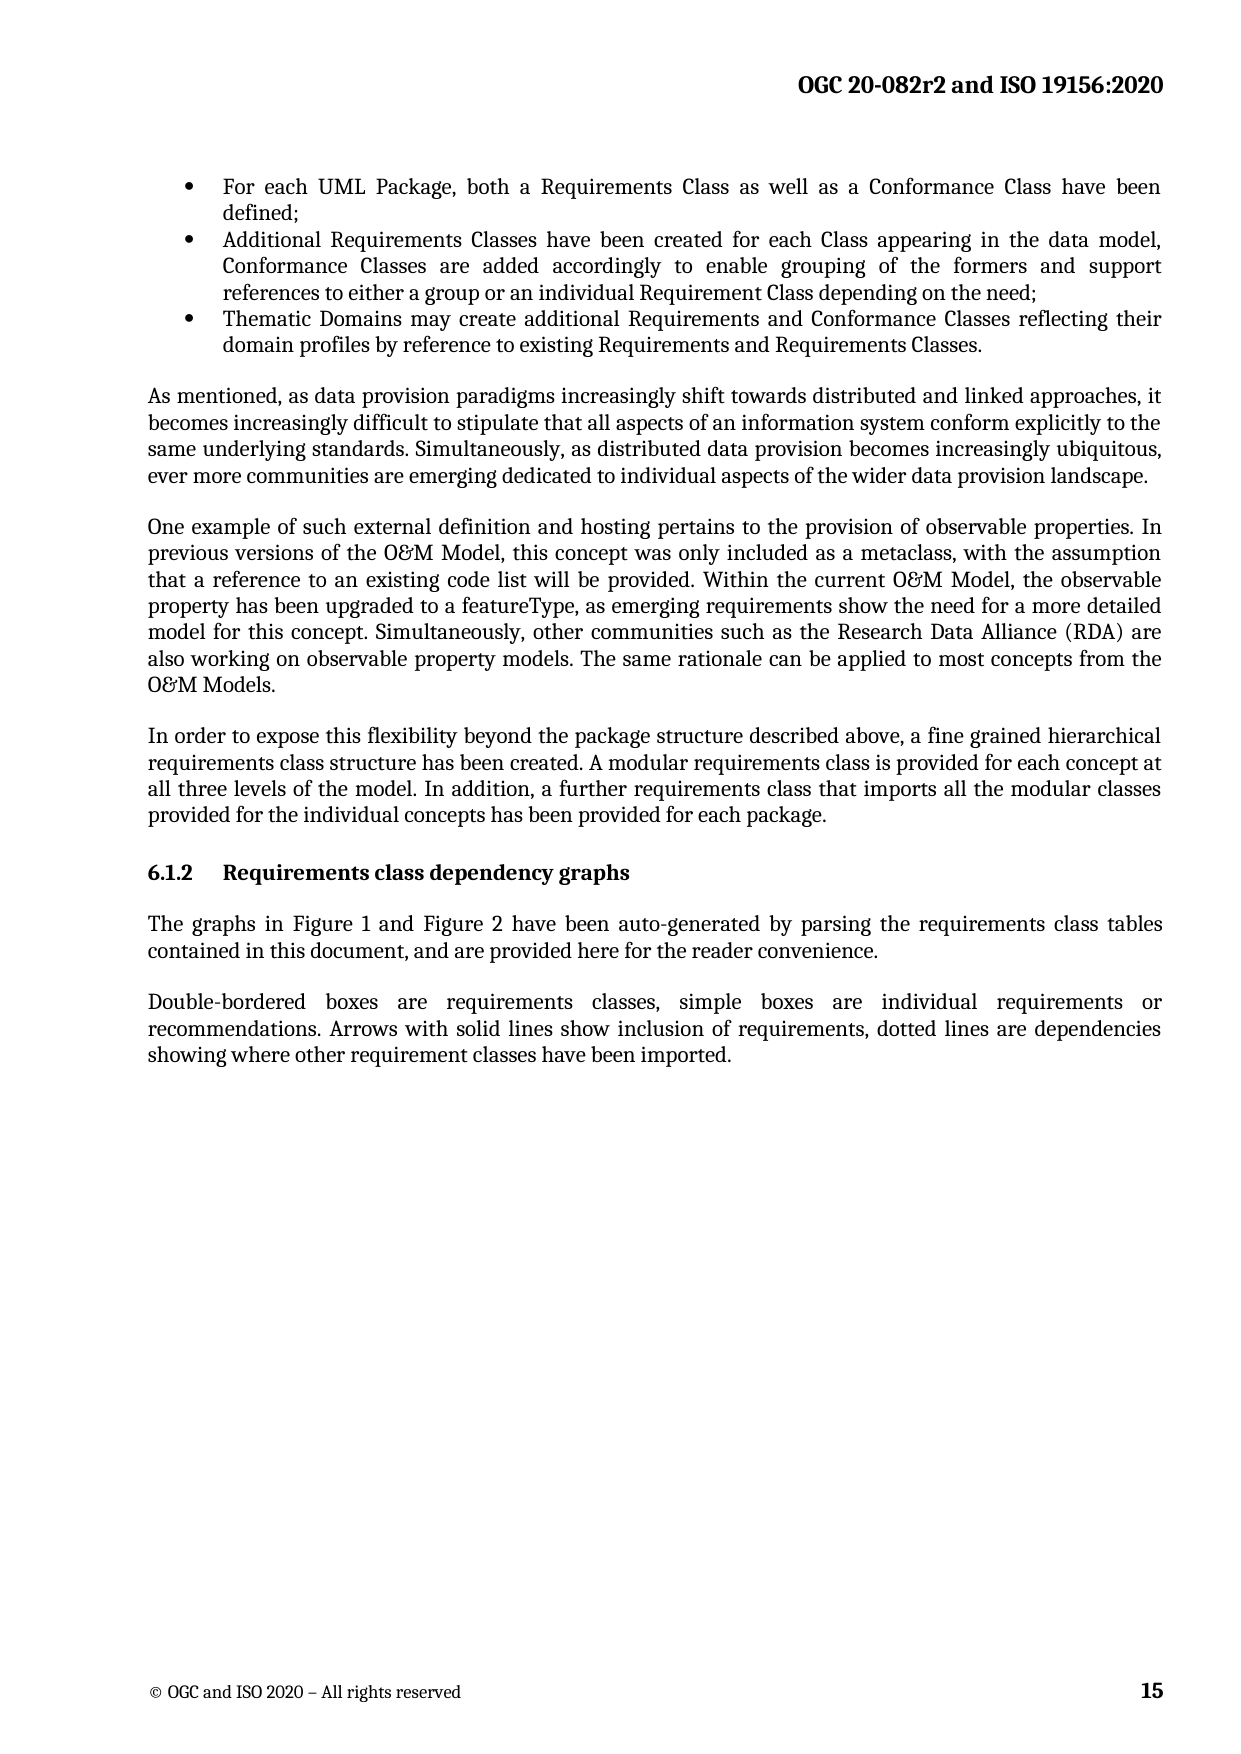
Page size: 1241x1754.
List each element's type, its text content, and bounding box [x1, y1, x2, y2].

list Additional Requirements Classes have been created for each Class appearing in the data model, Conformance Classes are added accordingly to enable grouping of the formers and support references to either a group or an individual Requirement Class depending on the need; [185, 227, 1163, 306]
list Thematic Domains may create additional Requirements and Conformance Classes reflecting their domain profiles by reference to existing Requirements and Requirements Classes. [185, 306, 1163, 358]
text Double-bordered boxes are requirements classes, simple boxes are individual requirements or recommendations. Arrows with solid lines show inclusion of requirements, dotted lines are dependencies showing where other requirement classes have been imported. [148, 989, 1163, 1068]
text One example of such external definition and hosting pertains to the provision of observable properties. In previous versions of the O&M Model, this concept was only included as a metaclass, with the assumption that a reference to an existing code list will be provided. Within the current O&M Model, the observable property has been upgraded to a featureType, as emerging requirements show the need for a more detailed model for this concept. Simultaneously, other communities such as the Research Data Alliance (RDA) are also working on observable property models. The same rationale can be applied to most concepts from the O&M Models. [148, 514, 1163, 698]
list For each UML Package, both a Requirements Class as well as a Conformance Class have been defined; [185, 174, 1163, 227]
text In order to expose this flexibility beyond the package structure described above, a fine grained hierarchical requirements class structure has been created. A modular requirements class is provided for each concept at all three levels of the model. In addition, a further requirements class that imports all the modular classes provided for the individual concepts has been provided for each package. [148, 723, 1163, 829]
text As mentioned, as data provision paradigms increasingly shift towards distributed and linked approaches, it becomes increasingly difficult to stipulate that all aspects of an information system conform explicitly to the same underlying standards. Simultaneously, as distributed data provision becomes increasingly ubiquitous, ever more communities are emerging dedicated to individual aspects of the wider data provision landscape. [148, 383, 1163, 489]
subtitle Requirements class dependency graphs [148, 860, 1163, 886]
text The graphs in Figure 1 and Figure 2 have been auto-generated by parsing the requirements class tables contained in this document, and are provided here for the reader convenience. [148, 911, 1163, 964]
